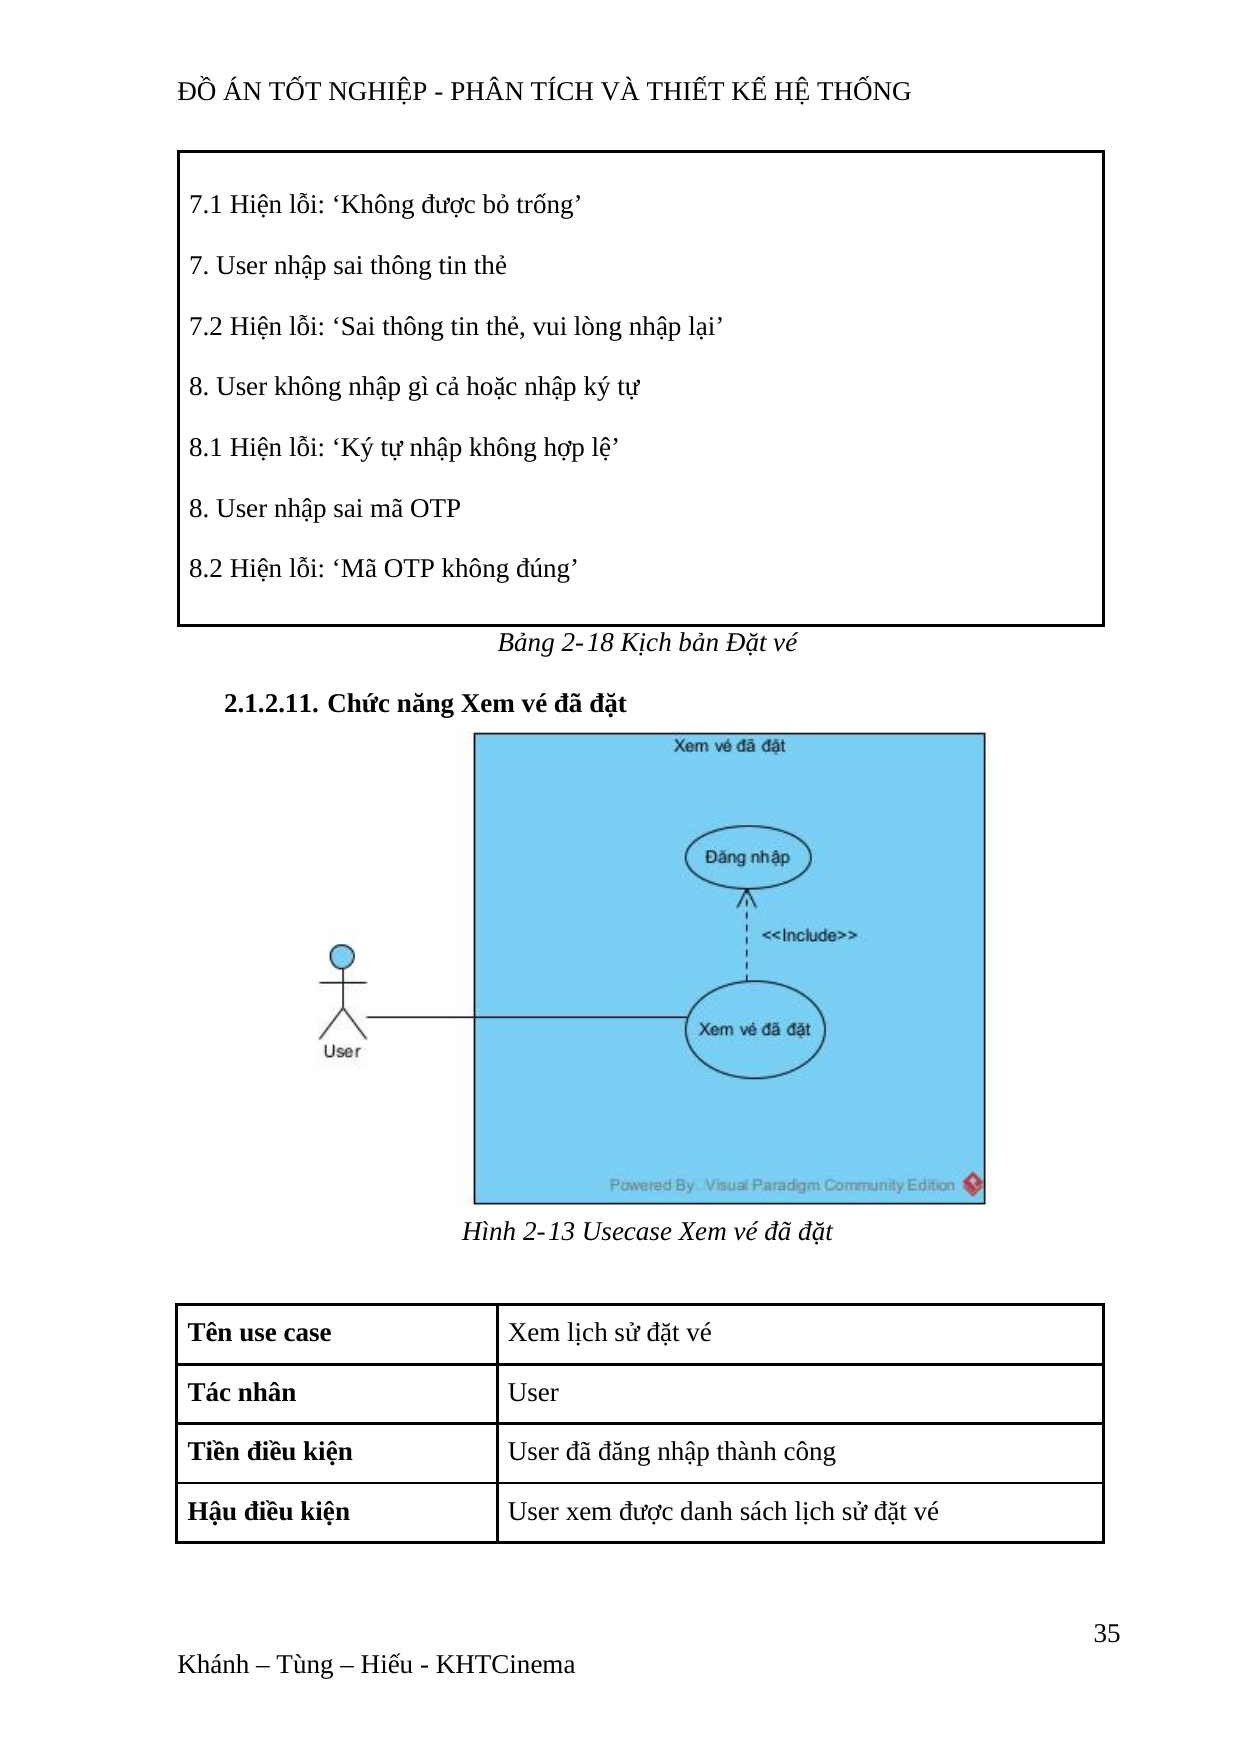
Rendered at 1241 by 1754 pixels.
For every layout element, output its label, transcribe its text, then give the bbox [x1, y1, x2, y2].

table_cell Tác nhân [178, 1366, 496, 1422]
table_header Xem lịch sử đặt vé [499, 1306, 1102, 1363]
table_cell Hậu điều kiện [178, 1484, 496, 1541]
subtitle Chức năng Xem vé đã đặt [224, 687, 1120, 718]
picture [305, 731, 992, 1211]
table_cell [180, 153, 1102, 624]
table_cell Tiền điều kiện [178, 1425, 496, 1481]
table_cell User [499, 1366, 1102, 1422]
table_cell User đã đăng nhập thành công [499, 1425, 1102, 1481]
table_cell User xem được danh sách lịch sử đặt vé [499, 1484, 1102, 1541]
table_header Tên use case [178, 1306, 496, 1363]
